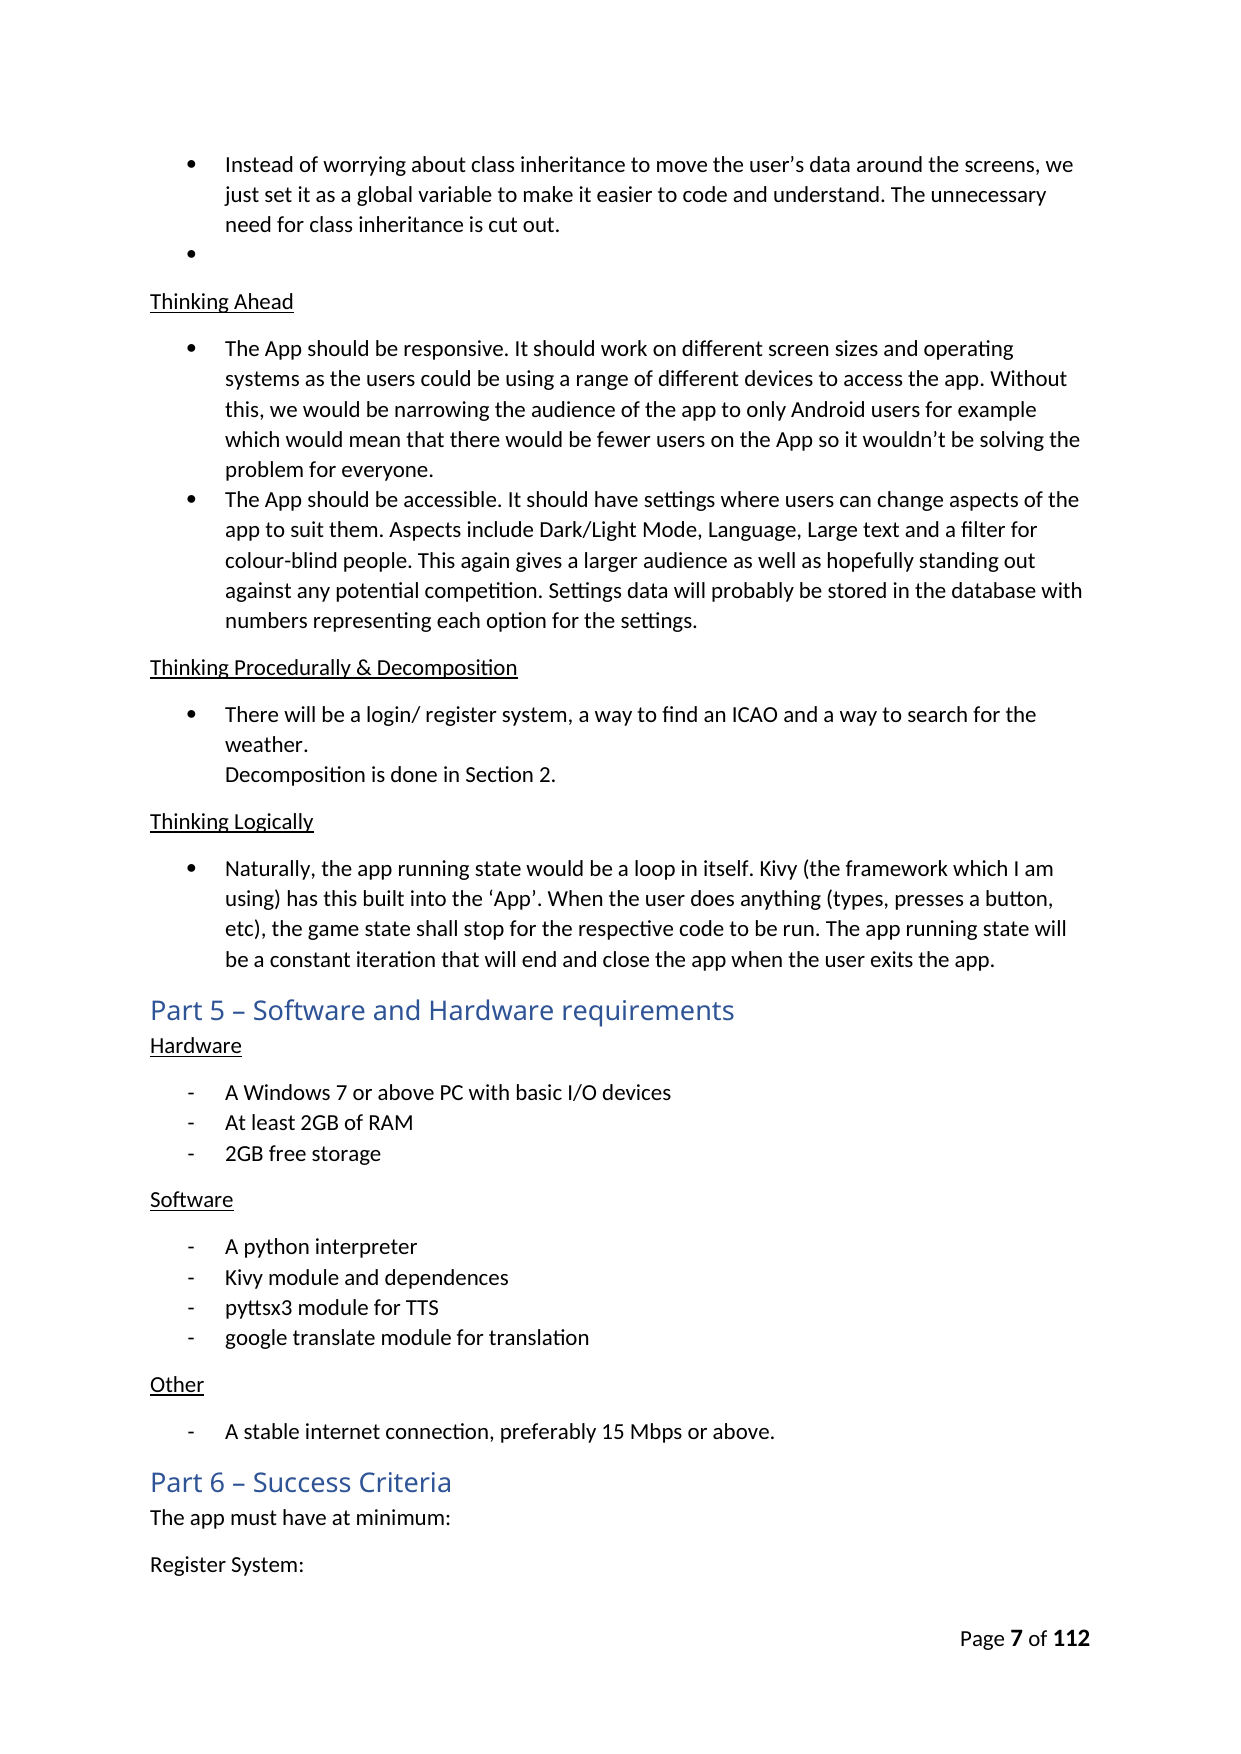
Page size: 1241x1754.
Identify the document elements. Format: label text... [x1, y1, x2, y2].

text Register System: [150, 1550, 1090, 1578]
list The App should be accessible. It should have settings where users can change aspects of the app to suit them. Aspects include Dark/Light Mode, Language, Large text and a filter for colour-blind people. This again gives a larger audience as well as hopefully standing out against any potential competition. Settings data will probably be stored in the database with numbers representing each option for the settings. [187, 485, 1090, 634]
text Software [150, 1186, 1090, 1214]
list google translate module for translation [187, 1323, 1090, 1351]
list 2GB free storage [187, 1139, 1090, 1167]
list The App should be responsive. It should work on different screen sizes and operating systems as the users could be using a range of different devices to access the app. Without this, we would be narrowing the audience of the app to only Android users for example which would mean that there would be fewer users on the App so it wouldn’t be solving the problem for everyone. [187, 334, 1090, 483]
text Thinking Logically [150, 807, 1090, 835]
text Other [150, 1370, 1090, 1398]
list Kivy module and dependences [187, 1263, 1090, 1291]
list At least 2GB of RAM [187, 1108, 1090, 1137]
list There will be a login/ register system, a way to find an ICAO and a way to search for the weather. [187, 700, 1090, 758]
subtitle Part 6 – Success Criteria [150, 1464, 1090, 1501]
list Decomposition is done in Section 2. [225, 760, 1090, 788]
list A stable internet connection, preferably 15 Mbps or above. [187, 1417, 1090, 1445]
list Naturally, the app running state would be a loop in itself. Kivy (the framework which I am using) has this built into the ‘App’. When the user does anything (types, presses a button, etc), the game state shall stop for the respective code to be run. The app running state will be a constant iteration that will end and close the app when the user exits the app. [187, 854, 1090, 973]
list A python interpreter [187, 1232, 1090, 1261]
text Thinking Ahead [150, 287, 1090, 316]
text Hardware [150, 1031, 1090, 1059]
list Instead of worrying about class inheritance to move the user’s data around the screens, we just set it as a global variable to make it easier to code and understand. The unnecessary need for class inheritance is cut out. [187, 150, 1090, 238]
subtitle Part 5 – Software and Hardware requirements [150, 992, 1090, 1028]
text Thinking Procedurally & Decomposition [150, 653, 1090, 681]
text The app must have at minimum: [150, 1503, 1090, 1532]
list pyttsx3 module for TTS [187, 1293, 1090, 1321]
list A Windows 7 or above PC with basic I/O devices [187, 1078, 1090, 1106]
